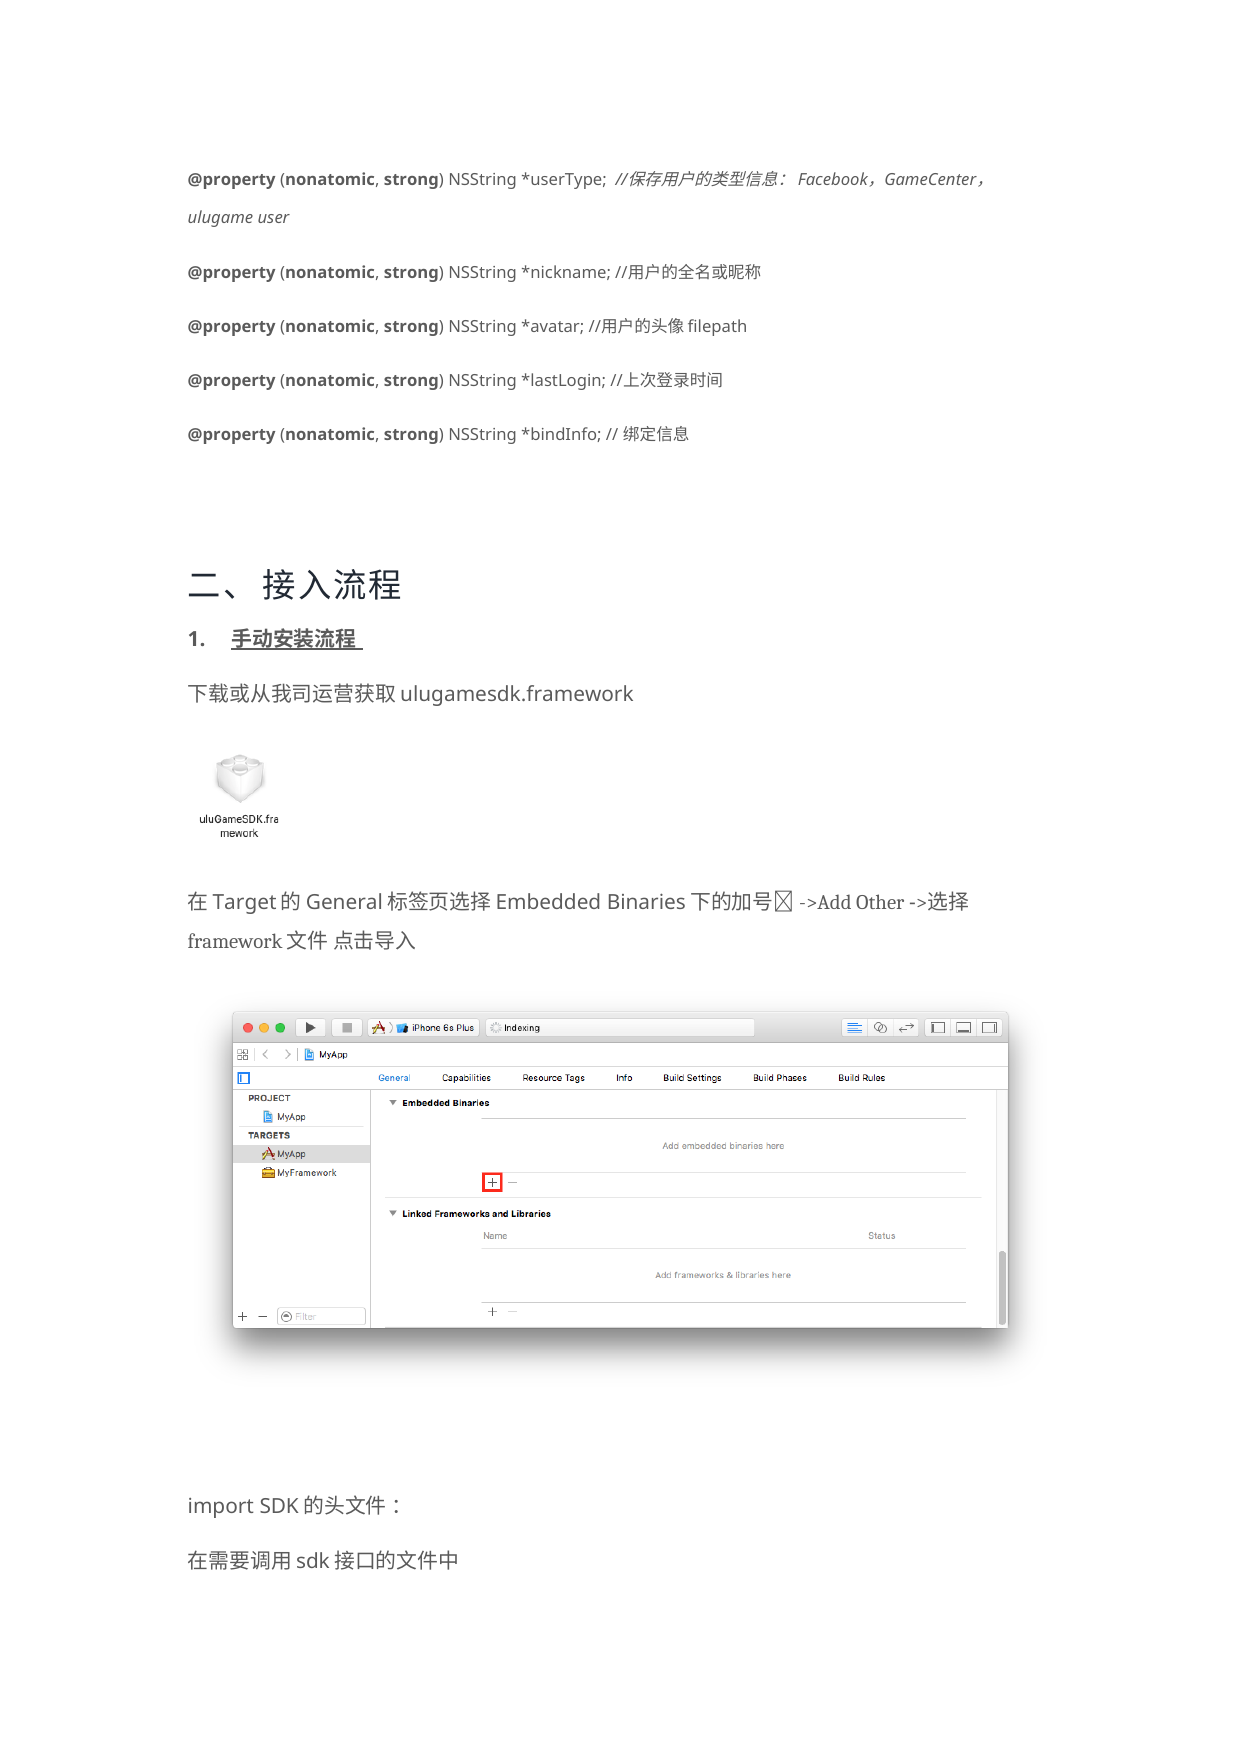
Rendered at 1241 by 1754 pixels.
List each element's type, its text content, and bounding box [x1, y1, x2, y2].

text @property (nonatomic, strong) NSString *bindInfo; // 绑定信息 [187, 416, 1053, 449]
text 在需要调用sdk接口的文件中 [187, 1543, 1053, 1576]
text @property (nonatomic, strong) NSString *userType; //保存用户的类型信息： Facebook，GameCenter， ulugame user [187, 162, 1053, 233]
text 在Target的General标签页选择Embedded Binaries下的加号➕ ->Add Other ->选择framework文件 点击导入 [187, 884, 1053, 956]
text 接入流程 [187, 550, 1053, 615]
text 下载或从我司运营获取ulugamesdk.framework [187, 677, 1053, 709]
text @property (nonatomic, strong) NSString *nickname; //用户的全名或昵称 [187, 254, 1053, 287]
picture [187, 987, 1053, 1392]
text import SDK的头文件 ： [187, 1488, 1053, 1521]
text @property (nonatomic, strong) NSString *lastLogin; //上次登录时间 [187, 362, 1053, 395]
text @property (nonatomic, strong) NSString *avatar; //用户的头像filepath [187, 308, 1053, 341]
picture [187, 744, 290, 850]
text 手动安装流程 [187, 621, 1053, 654]
